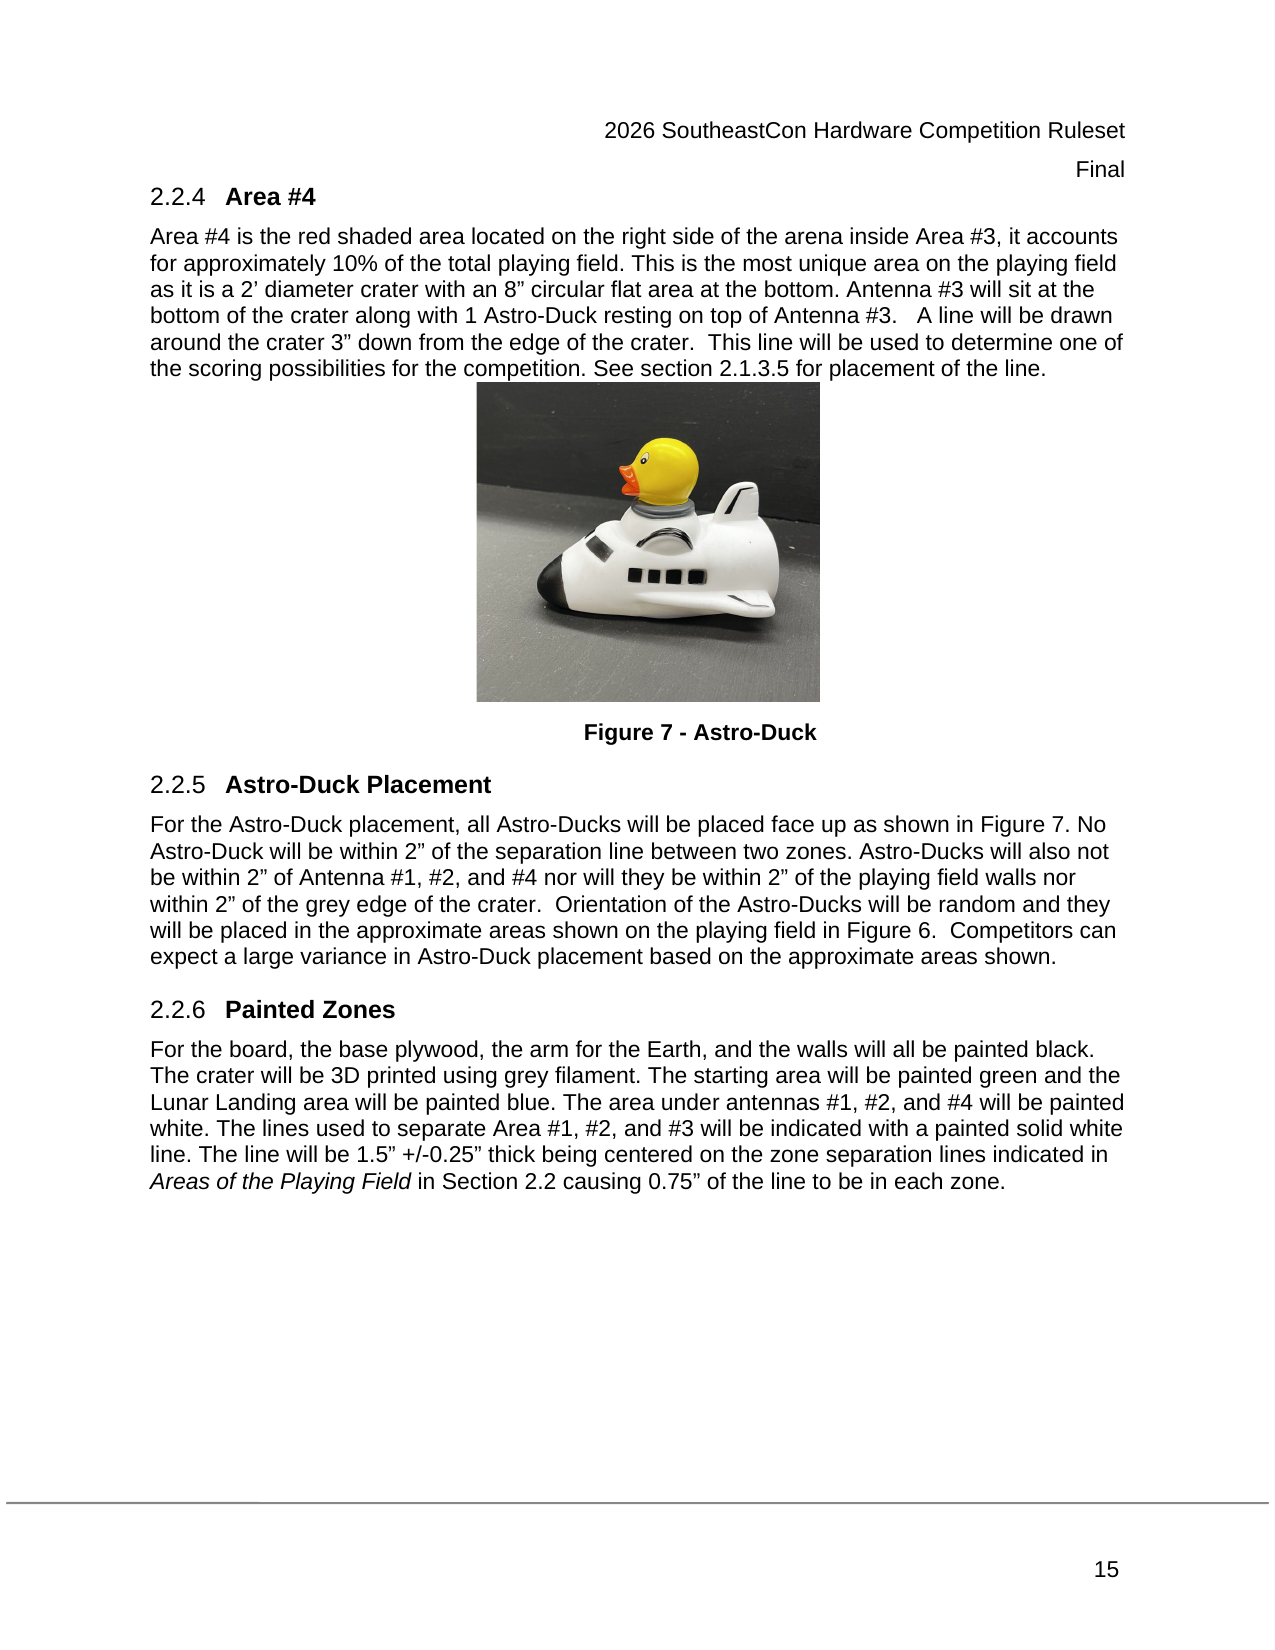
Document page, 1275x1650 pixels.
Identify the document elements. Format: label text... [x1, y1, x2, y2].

subtitle Painted Zones [150, 994, 1125, 1023]
text Area #4 is the red shaded area located on the right side of the arena inside Area #3, it accounts for approximately 10% of the total playing field. This is the most unique area on the playing field as it is a 2’ diameter crater with an 8” circular flat area at the bottom. Antenna #3 will sit at the bottom of the crater along with 1 Astro-Duck resting on top of Antenna #3. A line will be drawn around the crater 3” down from the edge of the crater. This line will be used to determine one of the scoring possibilities for the competition. See section 2.1.3.5 for placement of the line. [150, 223, 1125, 381]
text For the board, the base plywood, the arm for the Earth, and the walls will all be painted black. The crater will be 3D printed using grey filament. The starting area will be painted green and the Lunar Landing area will be painted blue. The area under antennas #1, #2, and #4 will be painted white. The lines used to separate Area #1, #2, and #3 will be indicated with a painted solid white line. The line will be 1.5” +/-0.25” thick being centered on the zone separation lines indicated in Areas of the Playing Field in Section 2.2 causing 0.75” of the line to be in each zone. [150, 1036, 1125, 1194]
picture [476, 382, 820, 702]
text For the Astro-Duck placement, all Astro-Ducks will be placed face up as shown in Figure 7. No Astro-Duck will be within 2” of the separation line between two zones. Astro-Ducks will also not be within 2” of Antenna #1, #2, and #4 nor will they be within 2” of the playing field walls nor within 2” of the grey edge of the crater. Orientation of the Astro-Ducks will be random and they will be placed in the approximate areas shown on the playing field in Figure 6. Competitors can expect a large variance in Astro-Duck placement based on the approximate areas shown. [150, 811, 1125, 969]
subtitle Area #4 [150, 182, 1125, 211]
